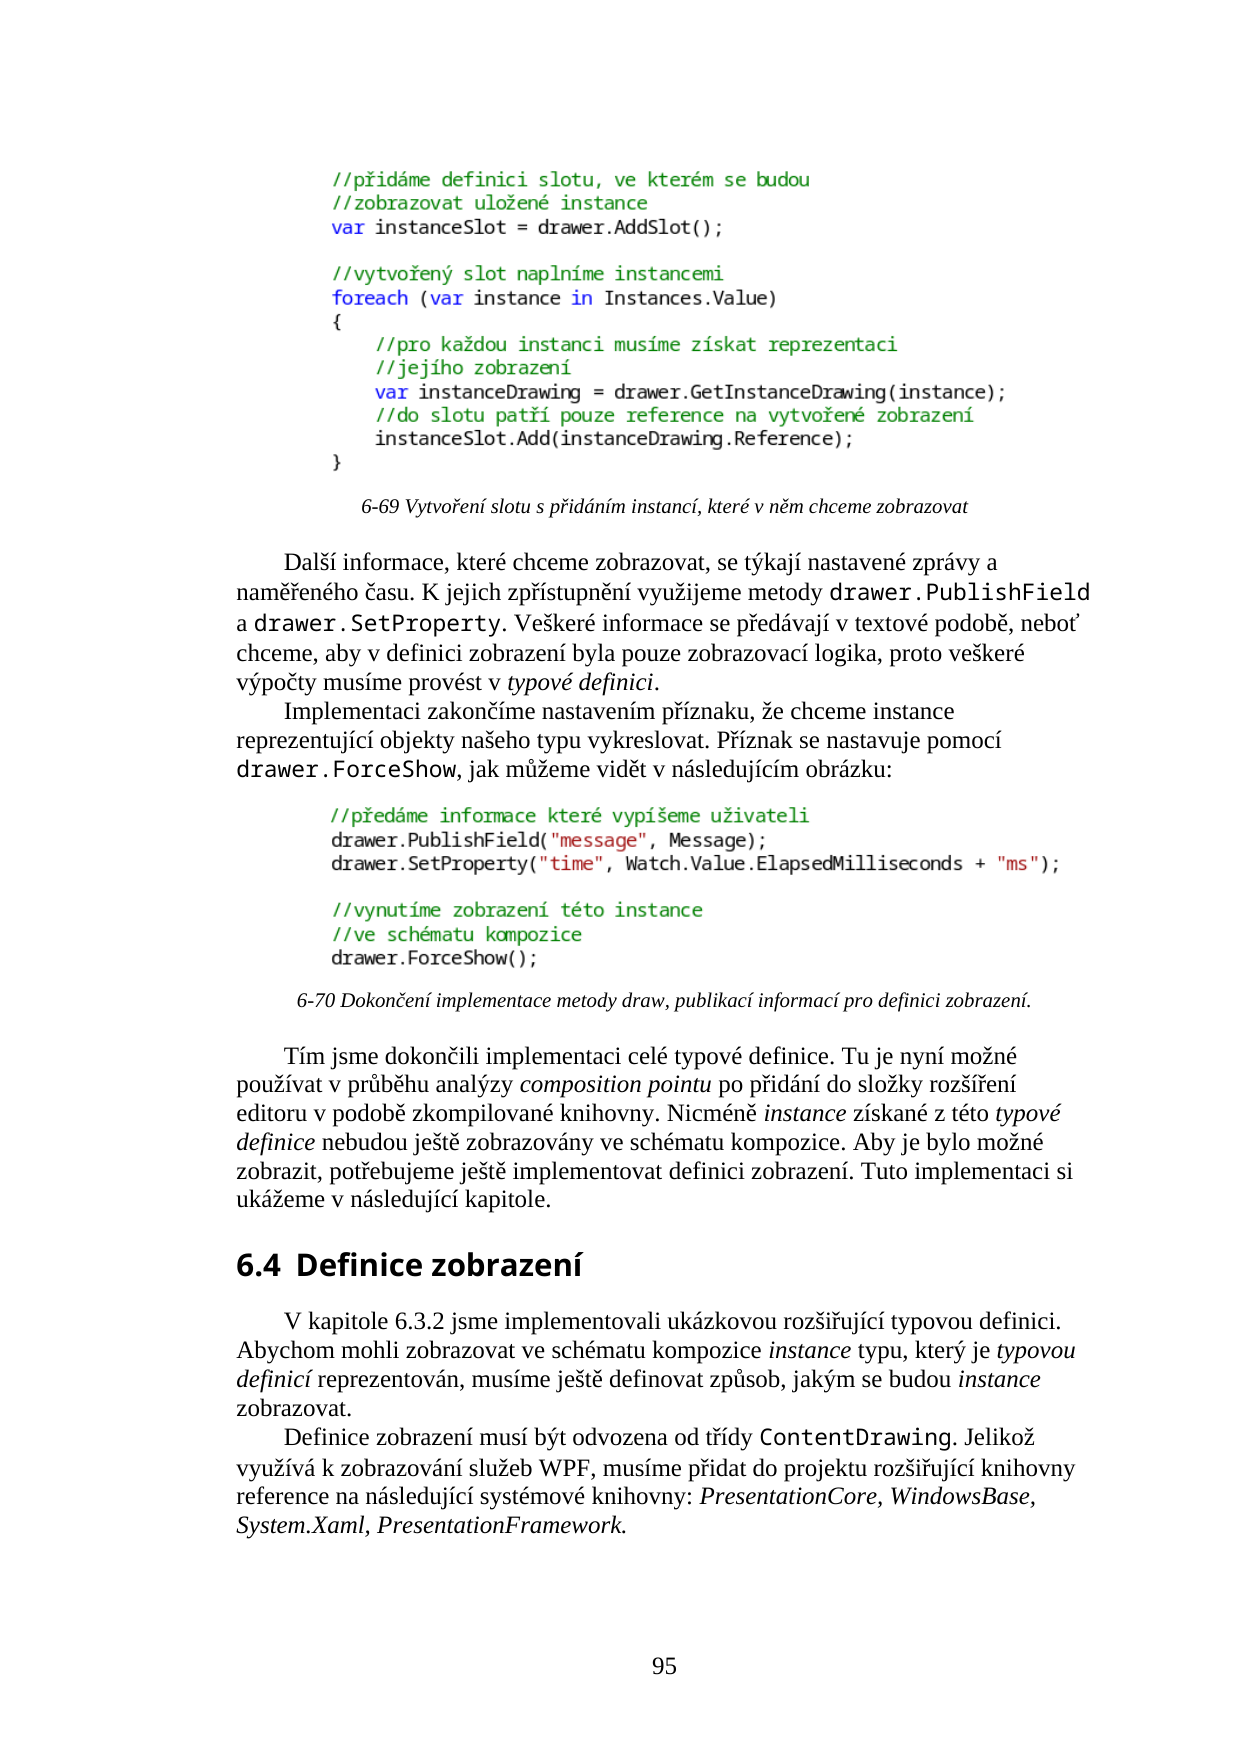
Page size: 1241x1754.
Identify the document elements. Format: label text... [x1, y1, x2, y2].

subtitle Definice zobrazení [236, 1242, 1092, 1285]
text Implementaci zakončíme nastavením příznaku, že chceme instance reprezentující objekty našeho typu vykreslovat. Příznak se nastavuje pomocí drawer.ForceShow, jak můžeme vidět v následujícím obrázku: [236, 696, 1092, 785]
text Definice zobrazení musí být odvozena od třídy ContentDrawing. Jelikož využívá k zobrazování služeb WPF, musíme přidat do projektu rozšiřující knihovny reference na následující systémové knihovny: PresentationCore, WindowsBase, System.Xaml, PresentationFramework. [236, 1421, 1092, 1539]
text V kapitole 6.3.2 jsme implementovali ukázkovou rozšiřující typovou definici. Abychom mohli zobrazovat ve schématu kompozice instance typu, který je typovou definicí reprezentován, musíme ještě definovat způsob, jakým se budou instance zobrazovat. [236, 1306, 1092, 1421]
text Tím jsme dokončili implementaci celé typové definice. Tu je nyní možné používat v průběhu analýzy composition pointu po přidání do složky rozšíření editoru v podobě zkompilované knihovny. Nicméně instance získané z této typové definice nebudou ještě zobrazovány ve schématu kompozice. Aby je bylo možné zobrazit, potřebujeme ještě implementovat definici zobrazení. Tuto implementaci si ukážeme v následující kapitole. [236, 1041, 1092, 1213]
text Další informace, které chceme zobrazovat, se týkají nastavené zprávy a naměřeného času. K jejich zpřístupnění využijeme metody drawer.PublishField a drawer.SetProperty. Veškeré informace se předávají v textové podobě, neboť chceme, aby v definici zobrazení byla pouze zobrazovací logika, proto veškeré výpočty musíme provést v typové definici. [236, 547, 1092, 696]
